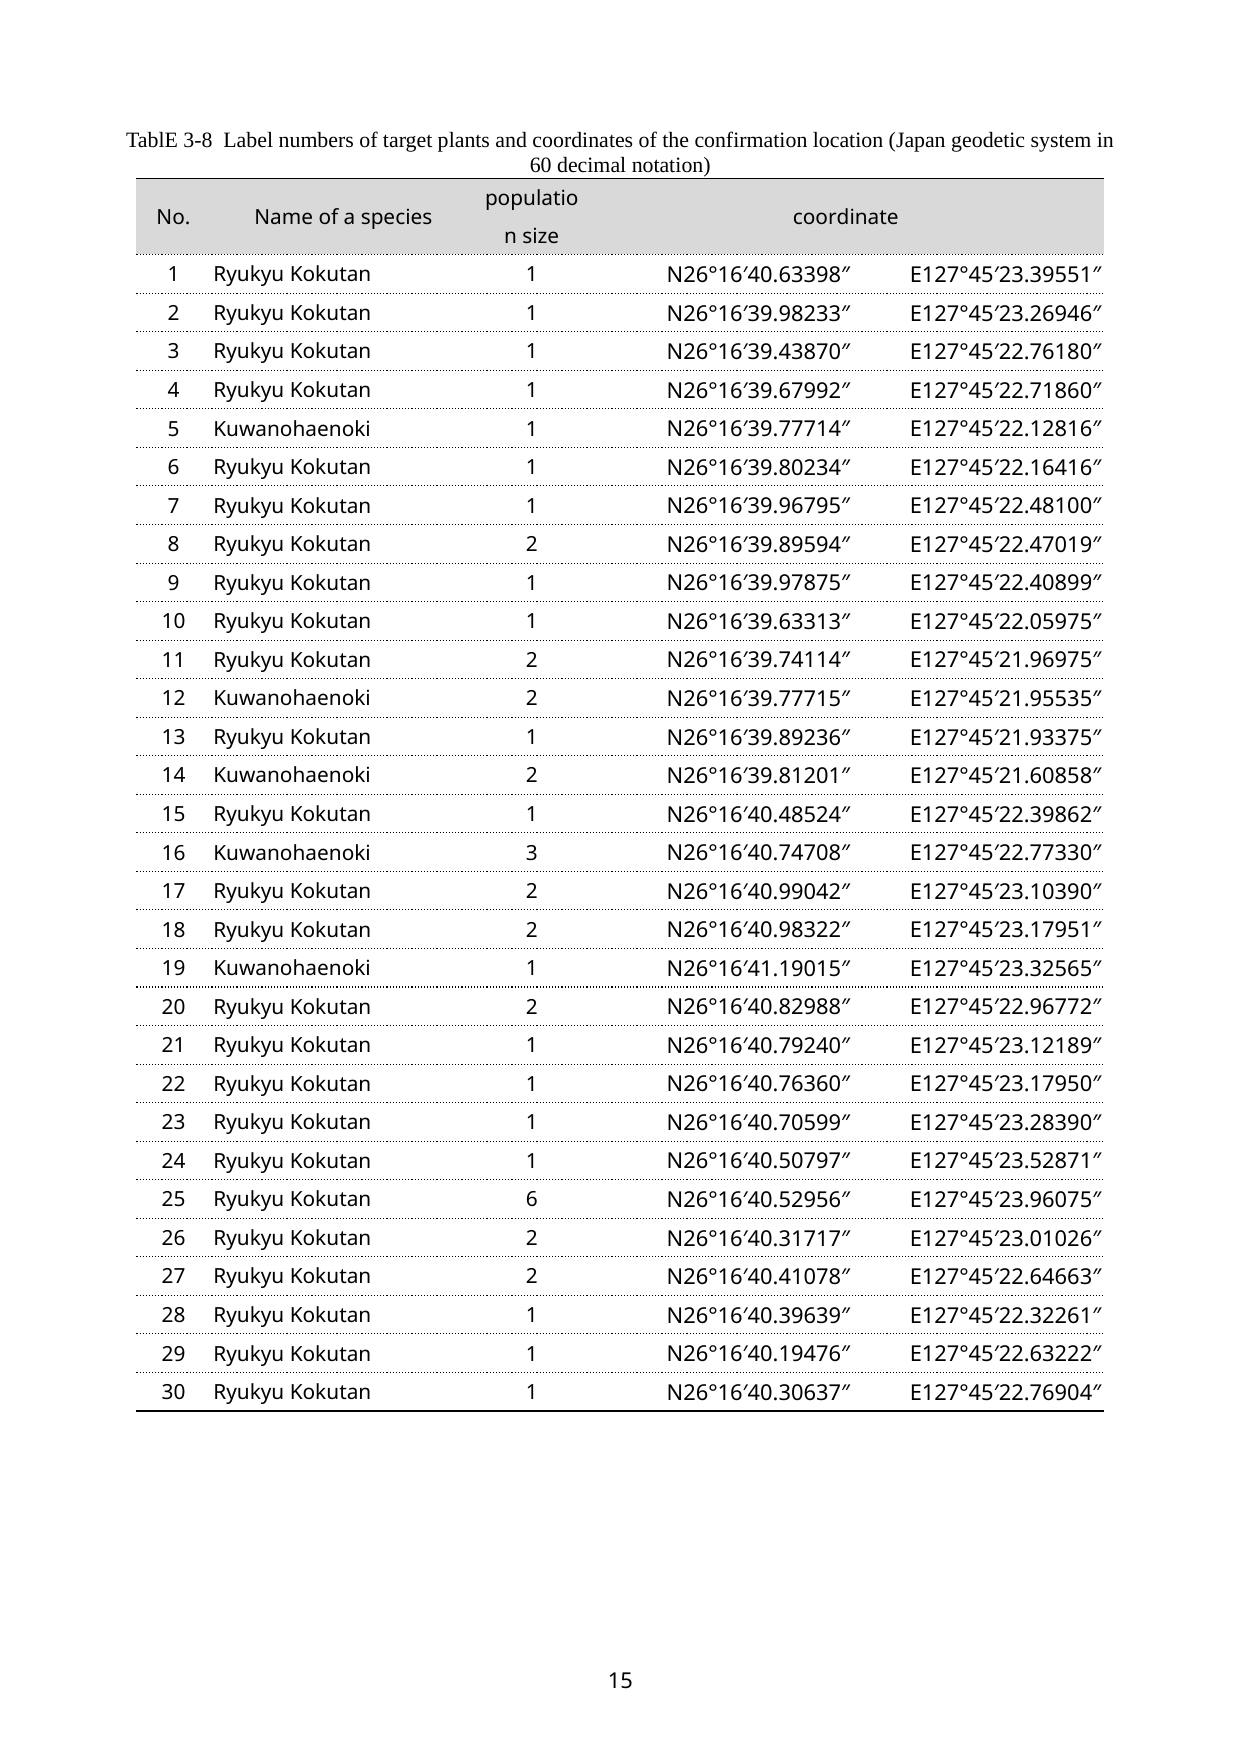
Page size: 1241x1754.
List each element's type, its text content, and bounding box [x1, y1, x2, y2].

table_cell N26°16′40.41078″ [587, 1256, 853, 1295]
table_cell Kuwanohaenoki [210, 755, 476, 794]
table_cell E127°45′22.05975″ [853, 601, 1104, 639]
table_cell N26°16′39.43870″ [587, 331, 853, 370]
table_cell 1 [476, 447, 587, 485]
table_cell 2 [476, 755, 587, 794]
table_cell 7 [136, 485, 210, 524]
table_cell Ryukyu Kokutan [210, 254, 476, 293]
table_cell 26 [136, 1218, 210, 1256]
table_cell 29 [136, 1333, 210, 1372]
table_cell N26°16′39.89594″ [587, 524, 853, 562]
table_cell E127°45′22.76904″ [853, 1372, 1104, 1410]
table_cell N26°16′40.52956″ [587, 1179, 853, 1218]
table_cell 2 [476, 1218, 587, 1256]
table_cell 19 [136, 948, 210, 986]
table_cell 6 [136, 447, 210, 485]
table_header No. [136, 179, 210, 254]
table_cell 1 [476, 293, 587, 331]
table_cell 22 [136, 1064, 210, 1102]
table_cell N26°16′40.98322″ [587, 909, 853, 948]
table_cell Ryukyu Kokutan [210, 1333, 476, 1372]
table_cell Ryukyu Kokutan [210, 1295, 476, 1333]
table_cell E127°45′22.40899″ [853, 563, 1104, 601]
table_header coordinate [587, 179, 1104, 254]
table_cell Ryukyu Kokutan [210, 1141, 476, 1179]
table_cell N26°16′40.79240″ [587, 1025, 853, 1063]
table_cell E127°45′23.10390″ [853, 871, 1104, 909]
table_cell Ryukyu Kokutan [210, 640, 476, 678]
table_cell 2 [476, 678, 587, 717]
table_cell E127°45′22.76180″ [853, 331, 1104, 370]
table_cell N26°16′40.99042″ [587, 871, 853, 909]
table_cell 18 [136, 909, 210, 948]
table_cell Ryukyu Kokutan [210, 717, 476, 755]
table_cell E127°45′22.16416″ [853, 447, 1104, 485]
table_cell N26°16′39.89236″ [587, 717, 853, 755]
table_cell 21 [136, 1025, 210, 1063]
table_cell N26°16′40.39639″ [587, 1295, 853, 1333]
table_cell 12 [136, 678, 210, 717]
table_cell 14 [136, 755, 210, 794]
table_cell 3 [476, 832, 587, 871]
table_cell Ryukyu Kokutan [210, 563, 476, 601]
table_cell N26°16′40.30637″ [587, 1372, 853, 1410]
table_cell N26°16′39.77715″ [587, 678, 853, 717]
table_cell 25 [136, 1179, 210, 1218]
table_cell E127°45′22.48100″ [853, 485, 1104, 524]
table_cell N26°16′39.67992″ [587, 370, 853, 408]
table_cell Ryukyu Kokutan [210, 1179, 476, 1218]
table_cell E127°45′21.60858″ [853, 755, 1104, 794]
table_cell N26°16′40.82988″ [587, 986, 853, 1025]
table_cell 16 [136, 832, 210, 871]
table_cell Ryukyu Kokutan [210, 1102, 476, 1141]
table_cell N26°16′39.80234″ [587, 447, 853, 485]
table_cell 20 [136, 986, 210, 1025]
table_cell 1 [476, 1333, 587, 1372]
table_cell E127°45′23.17951″ [853, 909, 1104, 948]
table_cell E127°45′23.01026″ [853, 1218, 1104, 1256]
table_cell E127°45′22.12816″ [853, 408, 1104, 447]
table_cell N26°16′40.63398″ [587, 254, 853, 293]
table_cell Ryukyu Kokutan [210, 871, 476, 909]
table_cell 1 [476, 331, 587, 370]
table_cell 1 [476, 1064, 587, 1102]
table_cell 8 [136, 524, 210, 562]
table_cell Kuwanohaenoki [210, 408, 476, 447]
table_cell Ryukyu Kokutan [210, 986, 476, 1025]
table_cell Ryukyu Kokutan [210, 1064, 476, 1102]
table_cell 27 [136, 1256, 210, 1295]
table_cell 1 [476, 370, 587, 408]
table_cell E127°45′23.39551″ [853, 254, 1104, 293]
table_cell N26°16′40.70599″ [587, 1102, 853, 1141]
table_cell Ryukyu Kokutan [210, 909, 476, 948]
table_cell E127°45′22.63222″ [853, 1333, 1104, 1372]
table_cell N26°16′40.31717″ [587, 1218, 853, 1256]
table_cell 1 [476, 1372, 587, 1410]
table_cell Ryukyu Kokutan [210, 447, 476, 485]
table_cell Kuwanohaenoki [210, 948, 476, 986]
table_cell Kuwanohaenoki [210, 832, 476, 871]
table_cell N26°16′39.98233″ [587, 293, 853, 331]
table_cell Ryukyu Kokutan [210, 331, 476, 370]
table_cell 2 [136, 293, 210, 331]
table_cell 9 [136, 563, 210, 601]
table_cell E127°45′23.28390″ [853, 1102, 1104, 1141]
table_cell E127°45′23.32565″ [853, 948, 1104, 986]
table_cell 1 [476, 563, 587, 601]
table_cell 2 [476, 986, 587, 1025]
table_cell N26°16′39.77714″ [587, 408, 853, 447]
table_cell N26°16′39.97875″ [587, 563, 853, 601]
table_cell 23 [136, 1102, 210, 1141]
table_cell N26°16′39.74114″ [587, 640, 853, 678]
table_cell 1 [476, 717, 587, 755]
table_cell 1 [476, 1102, 587, 1141]
table_cell Ryukyu Kokutan [210, 601, 476, 639]
table_cell E127°45′23.12189″ [853, 1025, 1104, 1063]
table_cell Ryukyu Kokutan [210, 1372, 476, 1410]
table_cell 4 [136, 370, 210, 408]
table_cell N26°16′40.74708″ [587, 832, 853, 871]
table_cell 2 [476, 640, 587, 678]
table_cell Kuwanohaenoki [210, 678, 476, 717]
table_cell E127°45′23.26946″ [853, 293, 1104, 331]
table_cell 11 [136, 640, 210, 678]
table_header Name of a species [210, 179, 476, 254]
table_cell 2 [476, 871, 587, 909]
table_cell E127°45′22.47019″ [853, 524, 1104, 562]
table_cell Ryukyu Kokutan [210, 524, 476, 562]
table_cell E127°45′23.52871″ [853, 1141, 1104, 1179]
table_cell N26°16′40.76360″ [587, 1064, 853, 1102]
table_cell 24 [136, 1141, 210, 1179]
table_cell E127°45′23.17950″ [853, 1064, 1104, 1102]
table_cell 3 [136, 331, 210, 370]
table_cell 10 [136, 601, 210, 639]
table_cell E127°45′21.95535″ [853, 678, 1104, 717]
table_cell 17 [136, 871, 210, 909]
table_cell 2 [476, 524, 587, 562]
table_cell 1 [476, 408, 587, 447]
table_cell 2 [476, 909, 587, 948]
table_cell Ryukyu Kokutan [210, 1256, 476, 1295]
table_cell 15 [136, 794, 210, 832]
table_cell 13 [136, 717, 210, 755]
table_cell N26°16′41.19015″ [587, 948, 853, 986]
table_cell E127°45′21.93375″ [853, 717, 1104, 755]
table_header population size [476, 179, 587, 254]
table_cell 1 [476, 485, 587, 524]
table_cell E127°45′22.77330″ [853, 832, 1104, 871]
table_cell 30 [136, 1372, 210, 1410]
table_cell N26°16′40.48524″ [587, 794, 853, 832]
table_cell Ryukyu Kokutan [210, 1025, 476, 1063]
table_cell 1 [476, 1295, 587, 1333]
table_cell E127°45′22.39862″ [853, 794, 1104, 832]
table_cell 1 [476, 601, 587, 639]
table_cell Ryukyu Kokutan [210, 1218, 476, 1256]
table_cell E127°45′21.96975″ [853, 640, 1104, 678]
table_cell E127°45′22.64663″ [853, 1256, 1104, 1295]
table_cell Ryukyu Kokutan [210, 794, 476, 832]
table_cell E127°45′22.71860″ [853, 370, 1104, 408]
table_cell E127°45′23.96075″ [853, 1179, 1104, 1218]
table_cell 1 [136, 254, 210, 293]
table_cell 28 [136, 1295, 210, 1333]
table_cell Ryukyu Kokutan [210, 293, 476, 331]
table_cell Ryukyu Kokutan [210, 485, 476, 524]
table_cell 1 [476, 948, 587, 986]
table_cell 2 [476, 1256, 587, 1295]
table_cell E127°45′22.96772″ [853, 986, 1104, 1025]
table_cell Ryukyu Kokutan [210, 370, 476, 408]
table_cell 5 [136, 408, 210, 447]
table_cell 1 [476, 794, 587, 832]
table_cell N26°16′39.96795″ [587, 485, 853, 524]
table_cell 1 [476, 254, 587, 293]
table_cell E127°45′22.32261″ [853, 1295, 1104, 1333]
table_cell N26°16′40.19476″ [587, 1333, 853, 1372]
table_cell 1 [476, 1141, 587, 1179]
table_cell 6 [476, 1179, 587, 1218]
table_cell N26°16′39.81201″ [587, 755, 853, 794]
table_cell 1 [476, 1025, 587, 1063]
table_cell N26°16′39.63313″ [587, 601, 853, 639]
table_cell N26°16′40.50797″ [587, 1141, 853, 1179]
